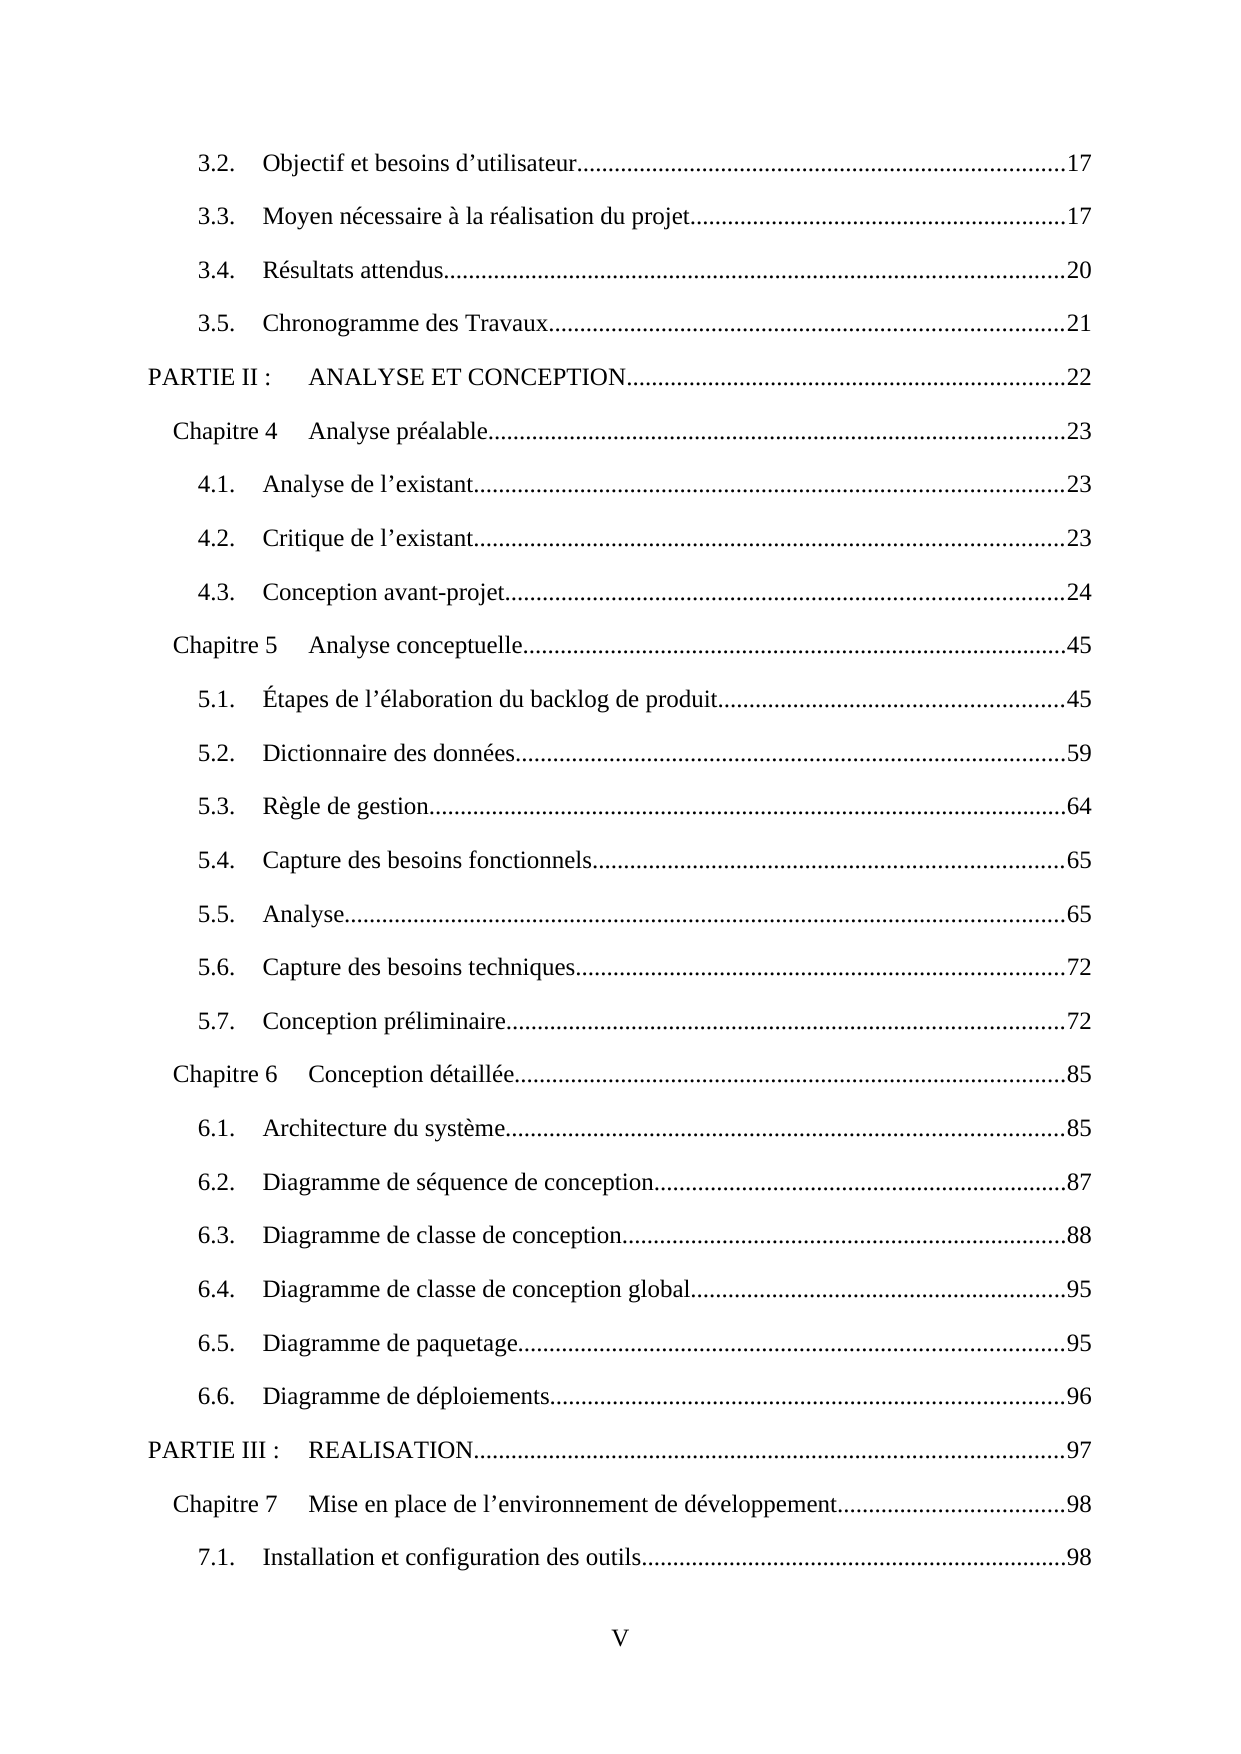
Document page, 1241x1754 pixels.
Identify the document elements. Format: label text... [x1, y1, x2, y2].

text 6.1. Architecture du système 85 [198, 1113, 1093, 1142]
text 3.3. Moyen nécessaire à la réalisation du projet 17 [198, 201, 1093, 230]
text 6.5. Diagramme de paquetage 95 [198, 1328, 1093, 1357]
text 5.4. Capture des besoins fonctionnels 65 [198, 845, 1093, 874]
text PARTIE II : ANALYSE ET CONCEPTION 22 [148, 362, 1093, 391]
text 3.4. Résultats attendus 20 [198, 255, 1093, 284]
text 7.1. Installation et configuration des outils 98 [198, 1542, 1093, 1571]
text 5.2. Dictionnaire des données 59 [198, 738, 1093, 766]
text 4.2. Critique de l’existant 23 [198, 523, 1093, 552]
text 4.1. Analyse de l’existant 23 [198, 469, 1093, 498]
text 3.5. Chronogramme des Travaux 21 [198, 308, 1093, 337]
text Chapitre 4 Analyse préalable 23 [173, 416, 1093, 444]
text Chapitre 6 Conception détaillée 85 [173, 1059, 1093, 1088]
text 6.2. Diagramme de séquence de conception 87 [198, 1167, 1093, 1196]
text 5.6. Capture des besoins techniques 72 [198, 952, 1093, 981]
text 5.5. Analyse 65 [198, 899, 1093, 927]
text 5.3. Règle de gestion 64 [198, 791, 1093, 820]
text 3.2. Objectif et besoins d’utilisateur 17 [198, 148, 1093, 176]
text Chapitre 7 Mise en place de l’environnement de développement 98 [173, 1489, 1093, 1517]
text 5.7. Conception préliminaire 72 [198, 1006, 1093, 1035]
text 6.3. Diagramme de classe de conception 88 [198, 1221, 1093, 1249]
text Chapitre 5 Analyse conceptuelle 45 [173, 630, 1093, 659]
text 5.1. Étapes de l’élaboration du backlog de produit 45 [198, 684, 1093, 713]
text 6.6. Diagramme de déploiements 96 [198, 1381, 1093, 1410]
text 6.4. Diagramme de classe de conception global 95 [198, 1274, 1093, 1303]
text 4.3. Conception avant-projet 24 [198, 577, 1093, 606]
text PARTIE III : REALISATION 97 [148, 1435, 1093, 1464]
